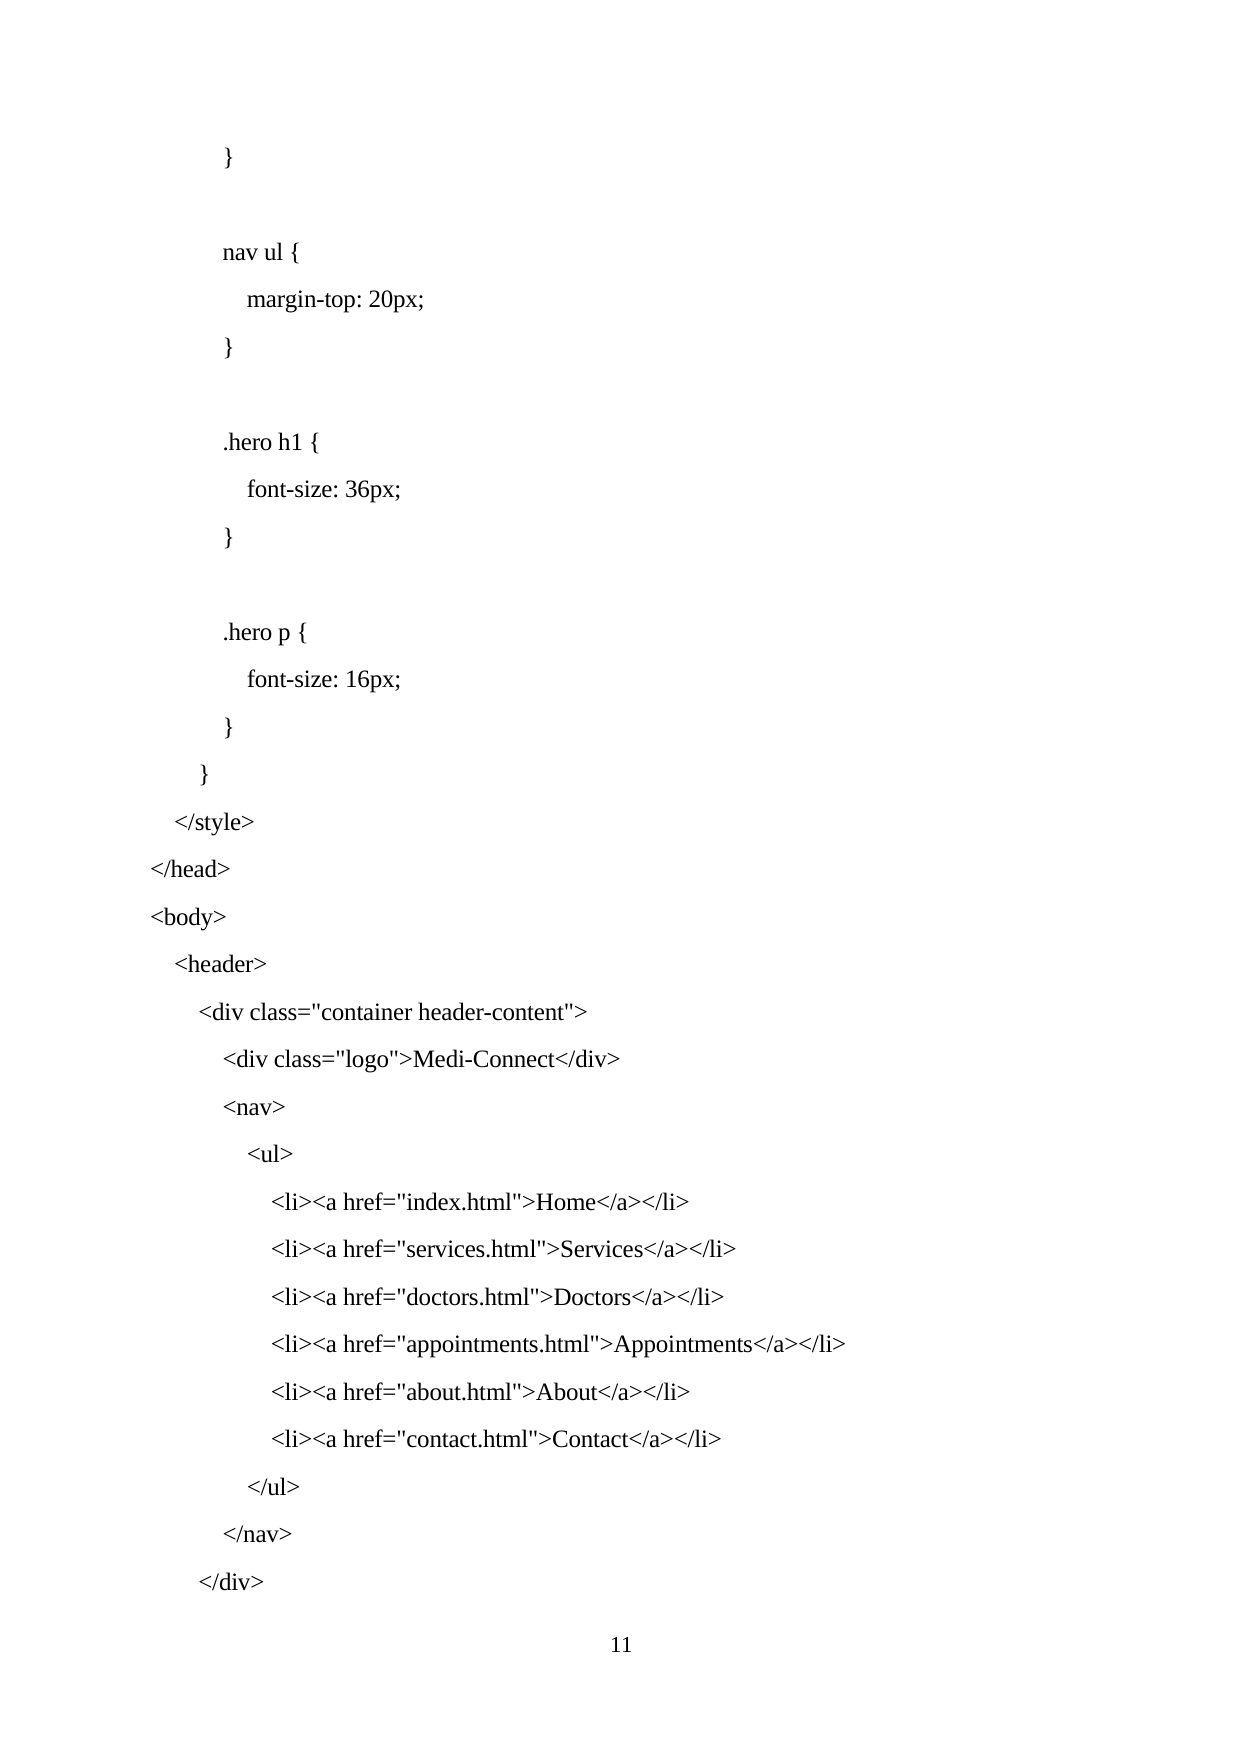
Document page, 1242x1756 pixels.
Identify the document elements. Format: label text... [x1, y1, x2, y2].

text <li><a href="appointments.html">Appointments</a></li> [150, 1329, 1129, 1358]
text </ul> [150, 1472, 1129, 1500]
text } [150, 142, 1129, 170]
text .hero p { [150, 617, 1129, 645]
text </style> [150, 807, 1129, 835]
text <li><a href="contact.html">Contact</a></li> [150, 1424, 1129, 1453]
text } [150, 522, 1129, 550]
text <li><a href="doctors.html">Doctors</a></li> [150, 1282, 1129, 1310]
text margin-top: 20px; [150, 284, 1129, 313]
text font-size: 16px; [150, 664, 1129, 693]
text <div class="container header-content"> [150, 997, 1129, 1025]
text <li><a href="about.html">About</a></li> [150, 1377, 1129, 1405]
text <li><a href="index.html">Home</a></li> [150, 1187, 1129, 1215]
text </nav> [150, 1519, 1129, 1548]
text } [150, 759, 1129, 788]
text <li><a href="services.html">Services</a></li> [150, 1234, 1129, 1263]
text <div class="logo">Medi-Connect</div> [150, 1044, 1129, 1073]
text nav ul { [150, 237, 1129, 265]
text <body> [150, 902, 1129, 930]
text <nav> [150, 1092, 1129, 1120]
text <ul> [150, 1139, 1129, 1168]
text } [150, 712, 1129, 740]
text </div> [150, 1567, 1129, 1595]
text } [150, 332, 1129, 360]
text <header> [150, 949, 1129, 978]
text font-size: 36px; [150, 474, 1129, 503]
text </head> [150, 854, 1129, 883]
text .hero h1 { [150, 427, 1129, 455]
